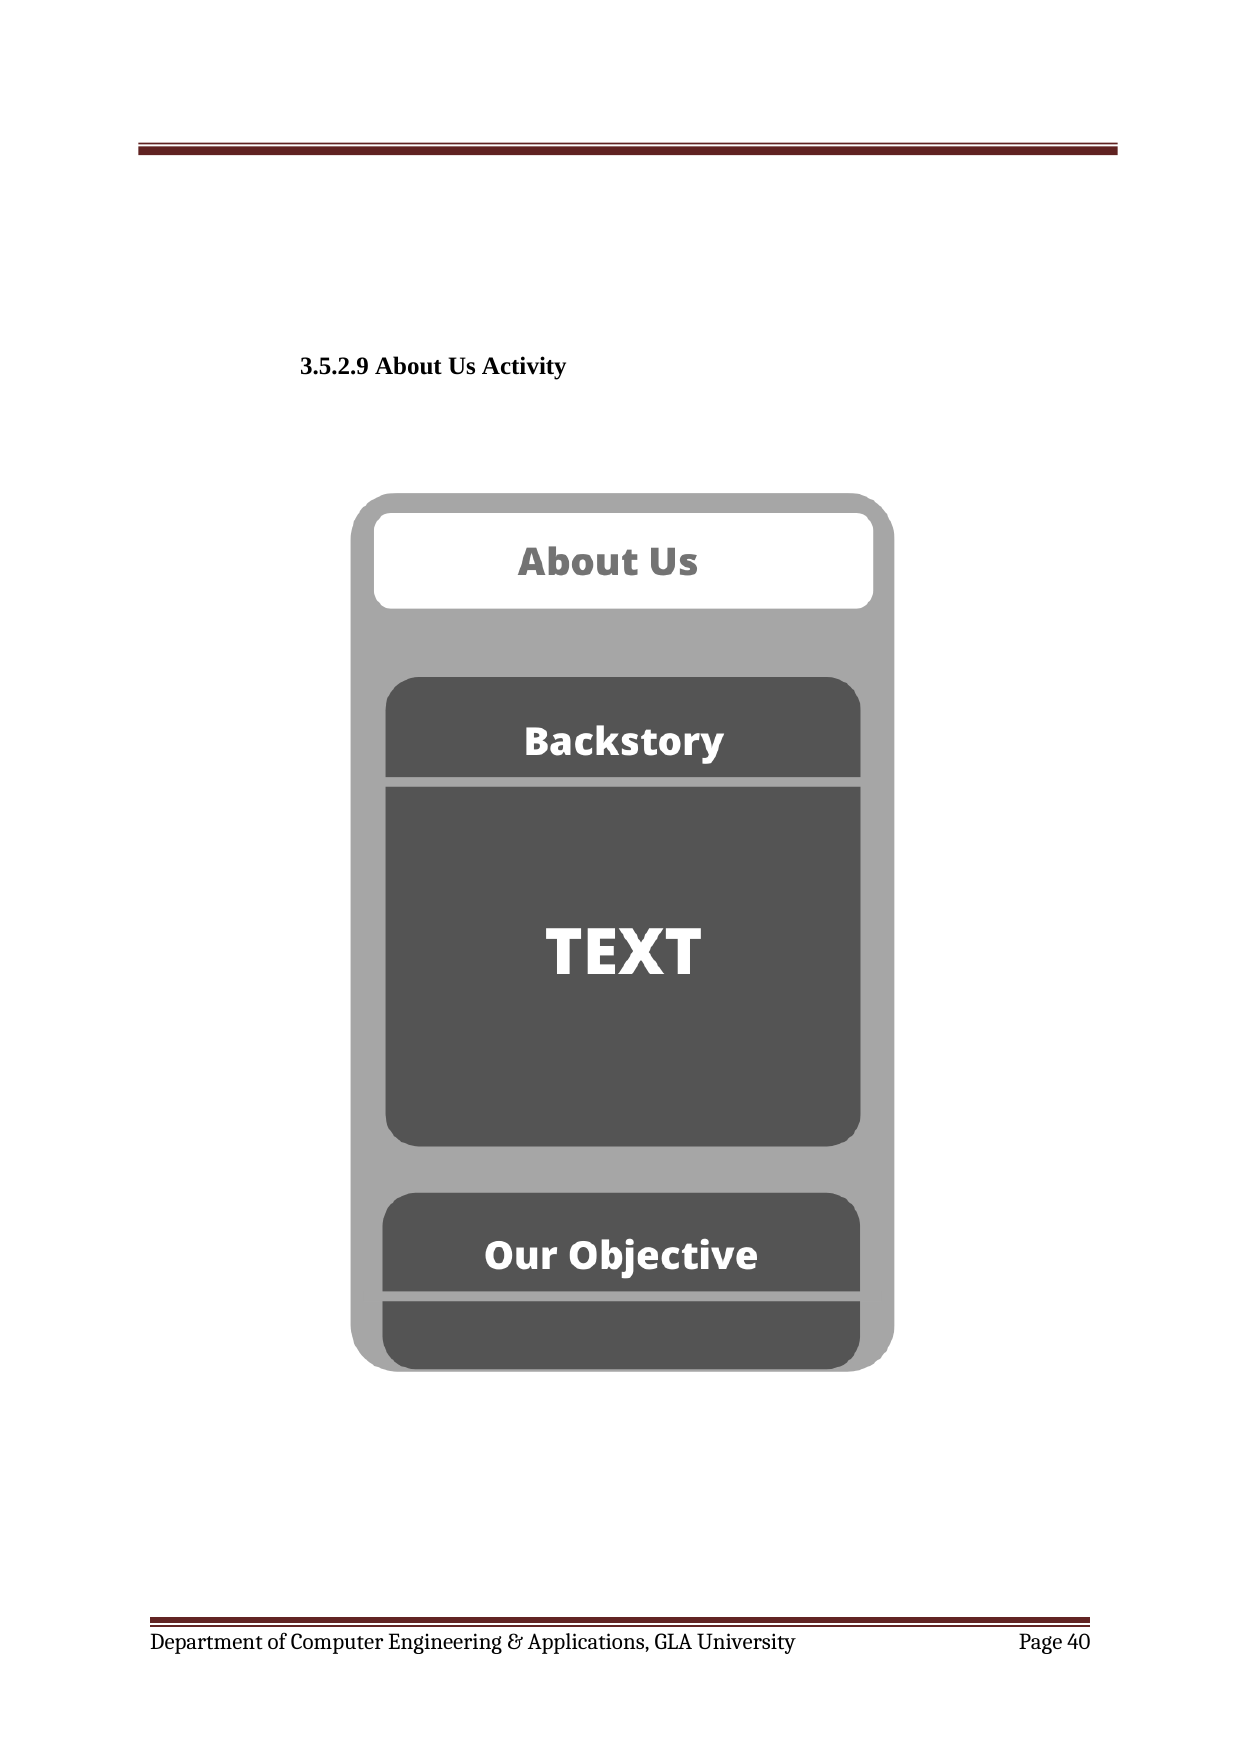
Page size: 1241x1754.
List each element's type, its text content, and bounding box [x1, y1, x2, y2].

picture [150, 466, 1091, 1407]
text 3.5.2.9 About Us Activity [150, 351, 1090, 380]
